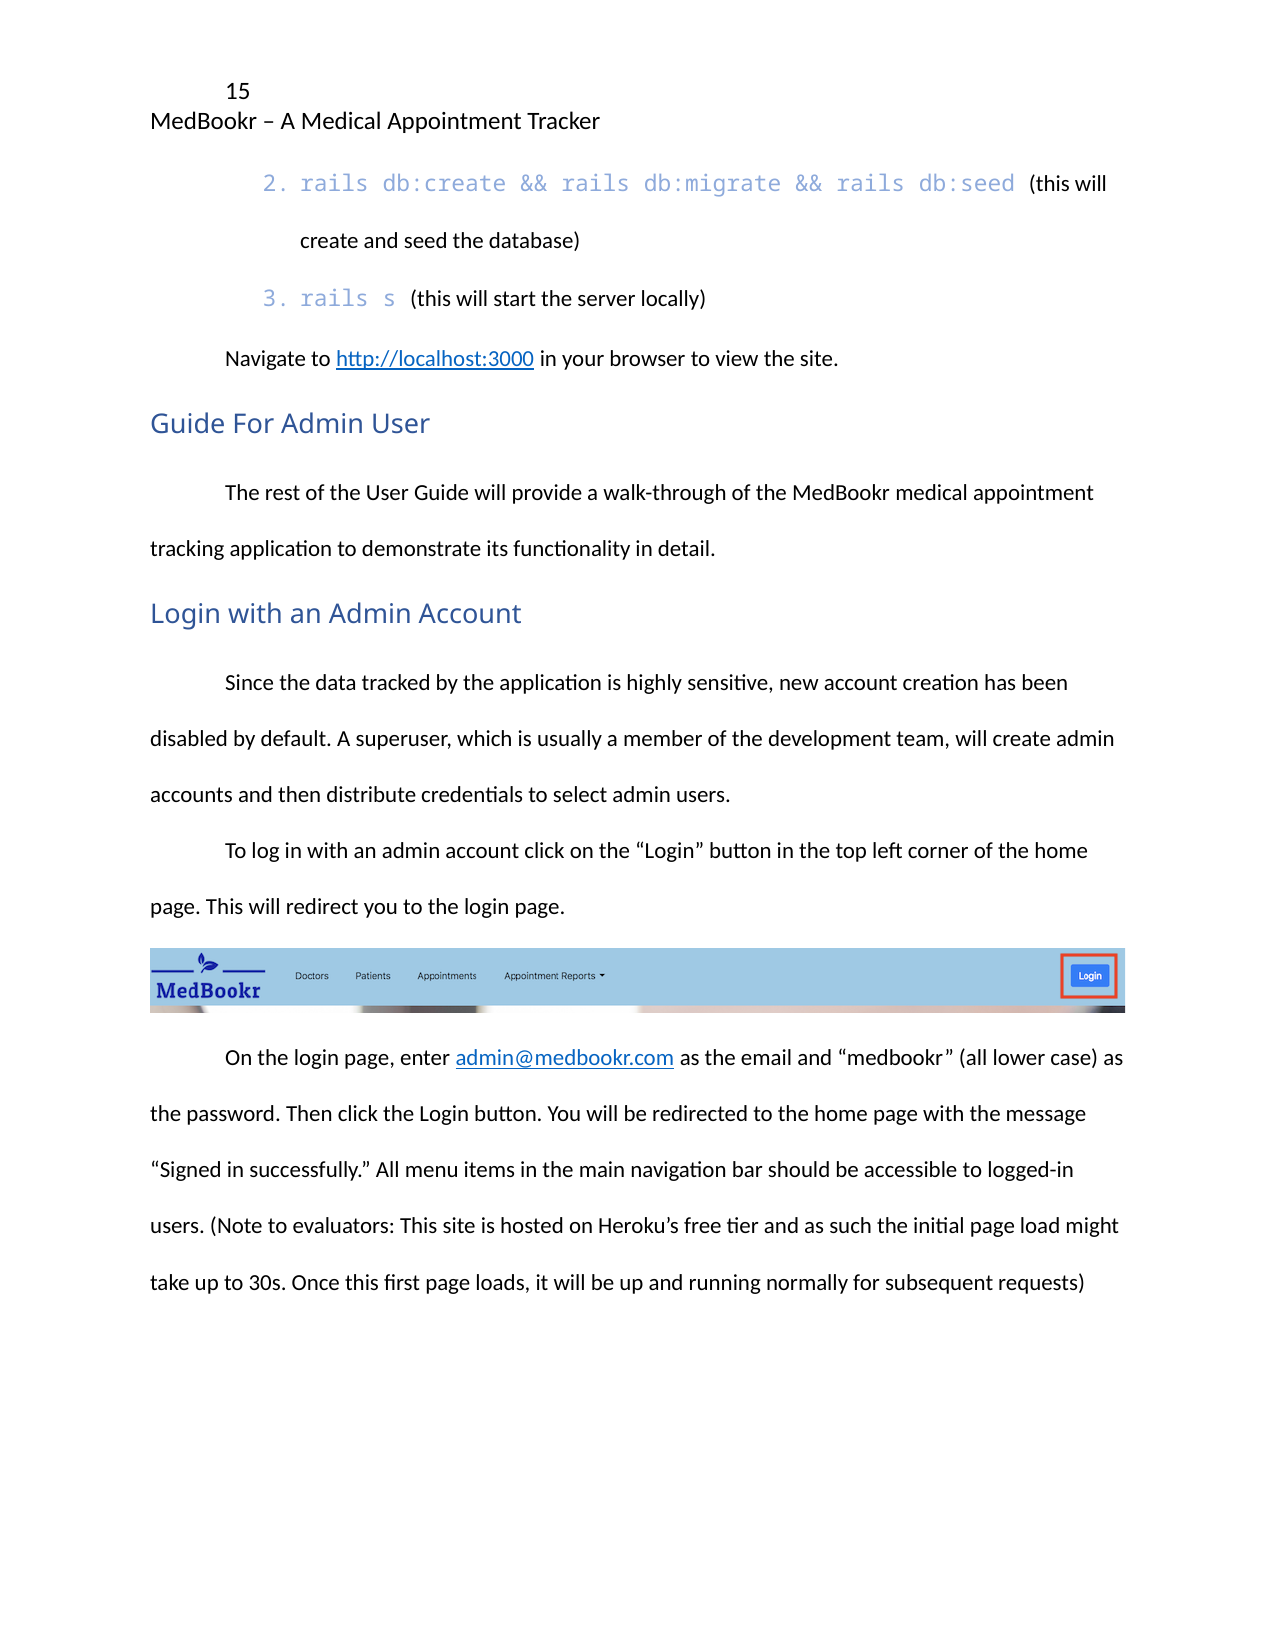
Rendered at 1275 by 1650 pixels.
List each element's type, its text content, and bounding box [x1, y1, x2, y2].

text The rest of the User Guide will provide a walk-through of the MedBookr medical appointment tracking application to demonstrate its functionality in detail. [150, 478, 1125, 562]
list rails db:create && rails db:migrate && rails db:seed (this will create and seed the database) [262, 167, 1125, 254]
text On the login page, enter admin@medbookr.com as the email and “medbookr” (all lower case) as the password. Then click the Login button. You will be redirected to the home page with the message “Signed in successfully.” All menu items in the main navigation bar should be accessible to logged-in users. (Note to evaluators: This site is hosted on Heroku’s free tier and as such the initial page load might take up to 30s. Once this first page loads, it will be up and running normally for subsequent requests) [150, 1043, 1125, 1296]
text Navigate to http://localhost:3000 in your browser to view the site. [150, 344, 1125, 372]
list rails s (this will start the server locally) [262, 282, 1125, 313]
picture [150, 948, 1125, 1013]
text Since the data tracked by the application is highly sensitive, new account creation has been disabled by default. A superuser, which is usually a member of the development team, will create admin accounts and then distribute credentials to select admin users. [150, 668, 1125, 808]
text To log in with an admin account click on the “Login” button in the top left corner of the home page. This will redirect you to the login page. [150, 836, 1125, 921]
subtitle Guide For Admin User [150, 404, 1125, 441]
subtitle Login with an Admin Account [150, 594, 1125, 631]
